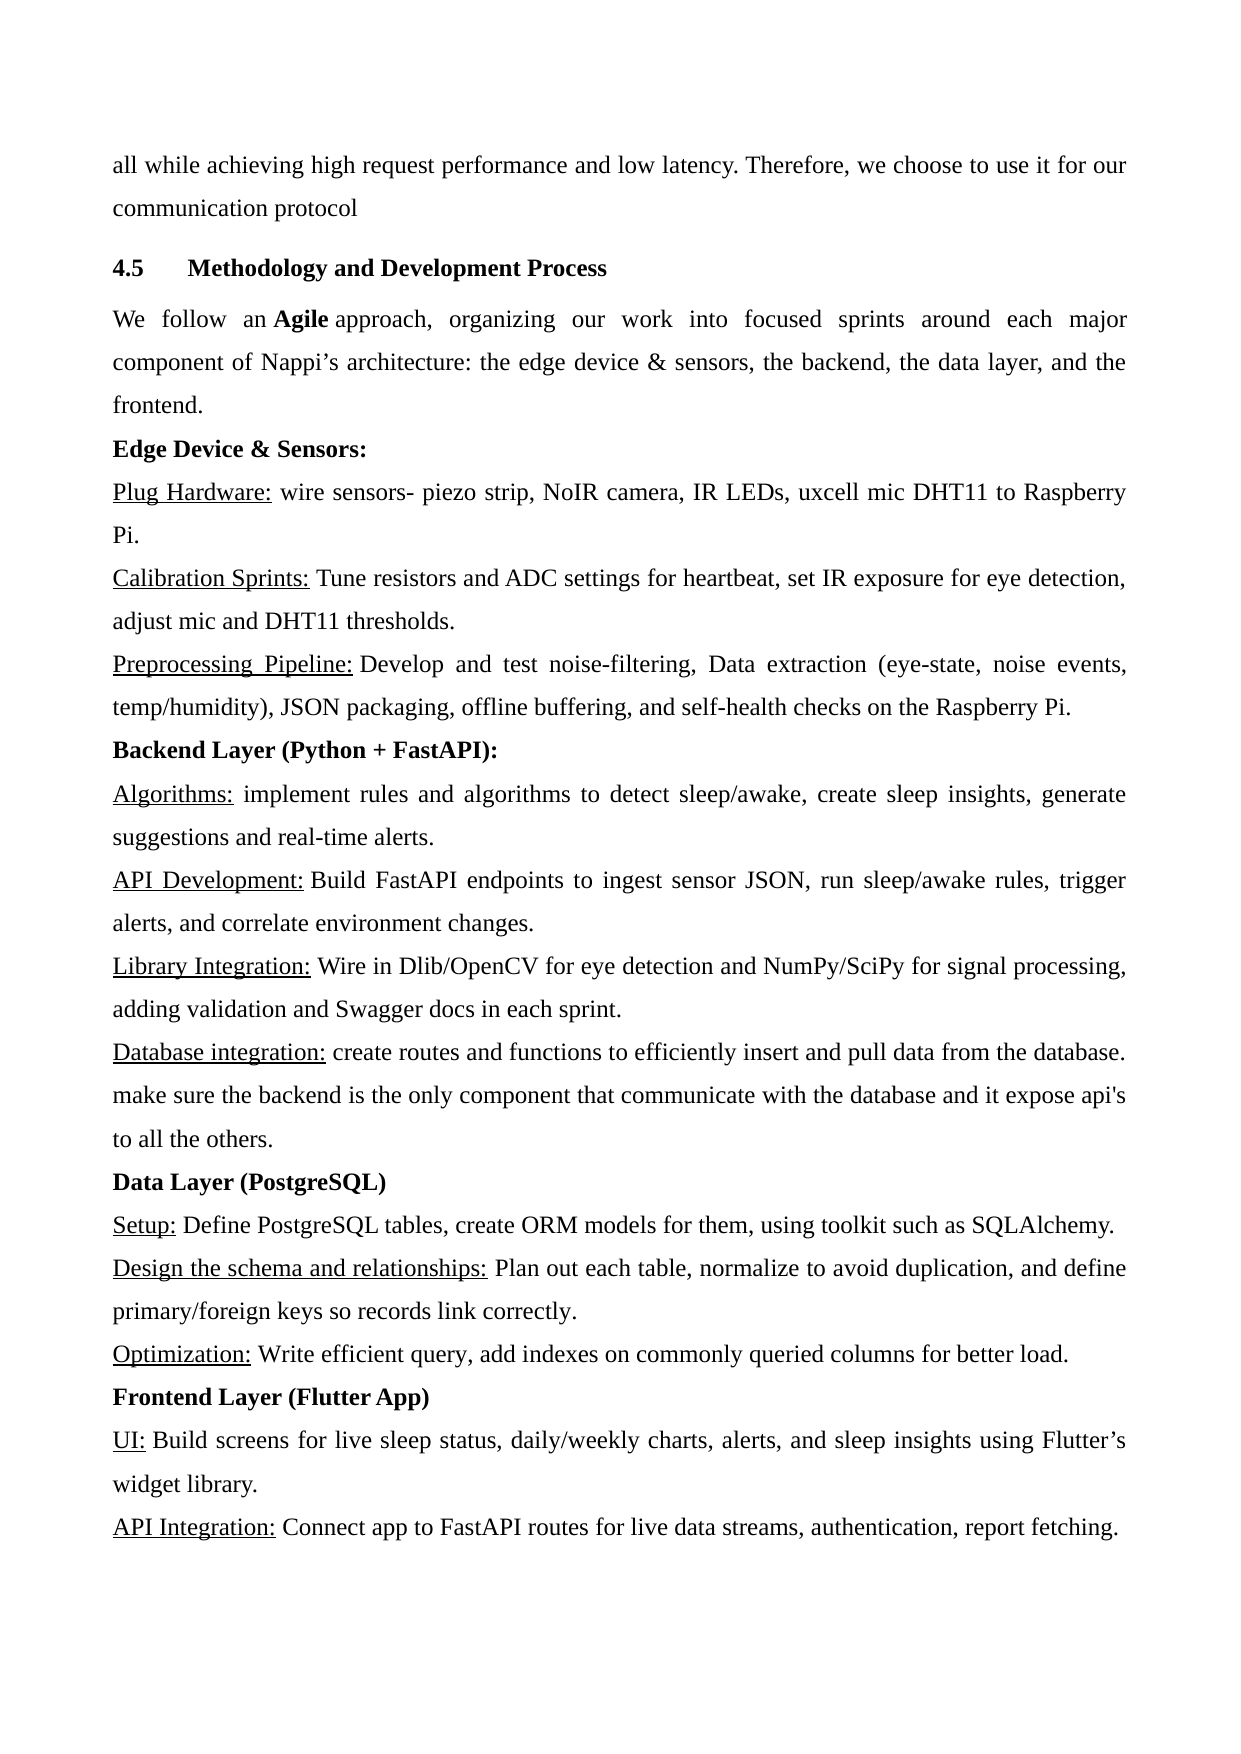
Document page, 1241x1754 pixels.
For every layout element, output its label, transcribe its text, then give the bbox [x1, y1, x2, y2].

text Data Layer (PostgreSQL) [112, 1426, 1128, 1454]
text API Development: Build FastAPI endpoints to ingest sensor JSON, run sleep/awake rules, trigger alerts, and correlate environment changes. [112, 1124, 1128, 1196]
text Library Integration: Wire in Dlib/OpenCV for eye detection and NumPy/SciPy for signal processing, adding validation and Swagger docs in each sprint. [112, 1210, 1128, 1282]
text Calibration Sprints: Tune resistors and ADC settings for heartbeat, set IR exposure for eye detection, adjust mic and DHT11 thresholds. [112, 822, 1128, 894]
list Methodology and Development Process [112, 512, 1128, 540]
text MQTT - would require the integration of an additional broker component and comprehensive security validation. Moreover, due to its message queuing mechanism, increased latency can lead to delayed message delivery, reducing the system's real-time responsiveness. [112, 150, 1128, 265]
text Backend Layer (Python + FastAPI): [112, 994, 1128, 1023]
text Design the schema and relationships: Plan out each table, normalize to avoid duplication, and define primary/foreign keys so records link correctly. [112, 1512, 1128, 1584]
text We follow an Agile approach, organizing our work into focused sprints around each major component of Nappi’s architecture: the edge device & sensors, the backend, the data layer, and the frontend. [112, 563, 1128, 678]
text Database integration: create routes and functions to efficiently insert and pull data from the database. make sure the backend is the only component that communicate with the database and it expose api's to all the others. [112, 1296, 1128, 1411]
text Algorithms: implement rules and algorithms to detect sleep/awake, create sleep insights, generate suggestions and real-time alerts. [112, 1037, 1128, 1109]
text GraphQL - adds query complexity and is overkill for our simple REST CRUD needs. As described above, FastAPI have many benefits, it lets us define clean, async REST endpoints with automatic input checks and documentation, integrate security, and write minimal, maintainable code all while achieving high request performance and low latency. Therefore, we choose to use it for our communication protocol [112, 279, 1128, 481]
text Setup: Define PostgreSQL tables, create ORM models for them, using toolkit such as SQLAlchemy. [112, 1469, 1128, 1497]
text Plug Hardware: wire sensors- piezo strip, NoIR camera, IR LEDs, uxcell mic DHT11 to Raspberry Pi. [112, 736, 1128, 807]
text Edge Device & Sensors: [112, 692, 1128, 721]
text Preprocessing Pipeline: Develop and test noise-filtering, Data extraction (eye-state, noise events, temp/humidity), JSON packaging, offline buffering, and self-health checks on the Raspberry Pi. [112, 908, 1128, 980]
